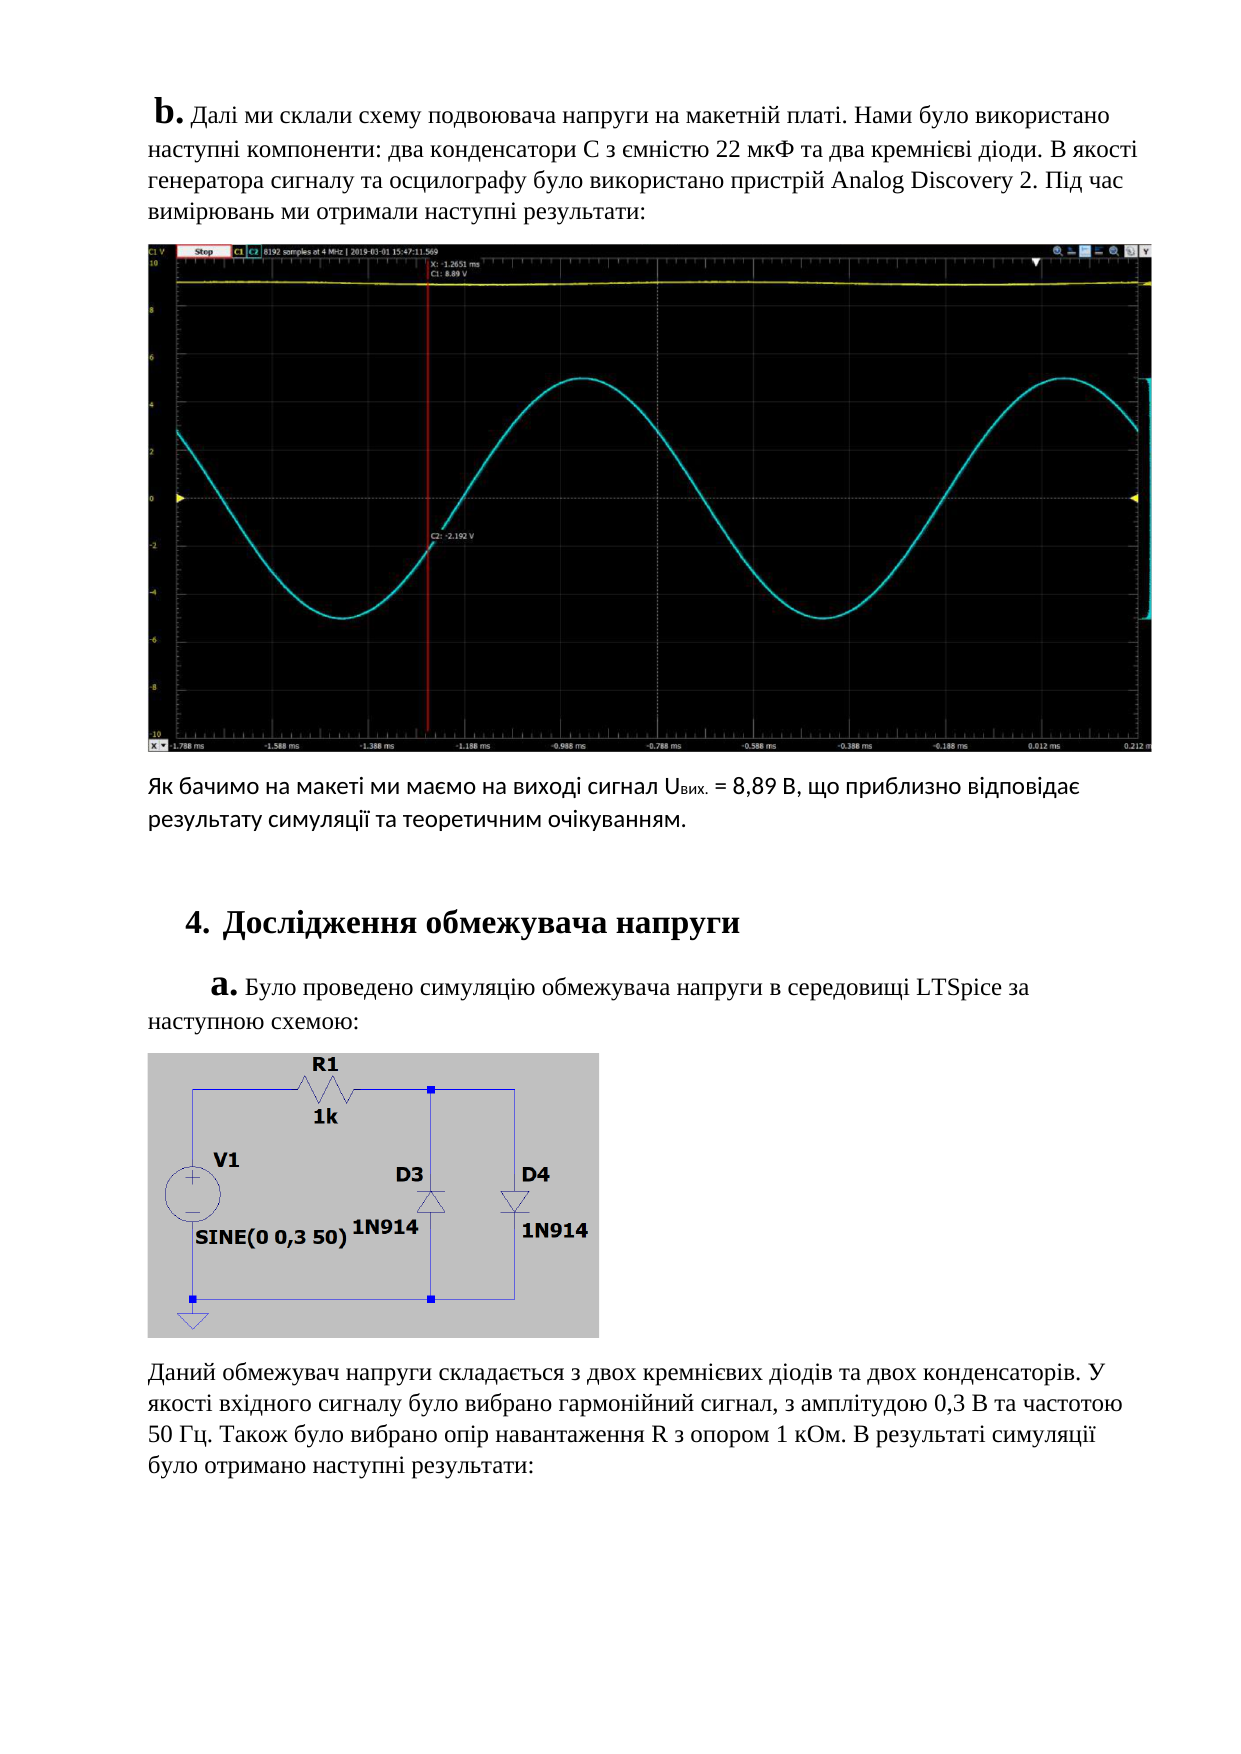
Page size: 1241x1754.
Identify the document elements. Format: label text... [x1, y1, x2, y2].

text Як бачимо на макеті ми маємо на виході сигнал Uвих. = 8,89 В, що приблизно відповідає результату симуляції та теоретичним очікуванням. [148, 771, 1152, 834]
text Даний обмежувач напруги складається з двох кремнієвих діодів та двох конденсаторів. У якості вхідного сигналу було вибрано гармонійний сигнал, з амплітудою 0,3 В та частотою 50 Гц. Також було вибрано опір навантаження R з опором 1 кОм. В результаті симуляції було отримано наступні результати: [148, 1357, 1152, 1479]
picture [147, 244, 1152, 752]
list Дослідження обмежувача напруги [185, 903, 1152, 941]
text а. Було проведено симуляцію обмежувача напруги в середовищі LTSpice за наступною схемою: [148, 961, 1152, 1035]
picture [147, 1053, 600, 1338]
text b. Далі ми склали схему подвоювача напруги на макетній платі. Нами було використано наступні компоненти: два конденсатори С з ємністю 22 мкФ та два кремнієві діоди. В якості генератора сигналу та осцилографу було використано пристрій Analog Discovery 2. Під час вимірювань ми отримали наступні результати: [148, 88, 1152, 225]
